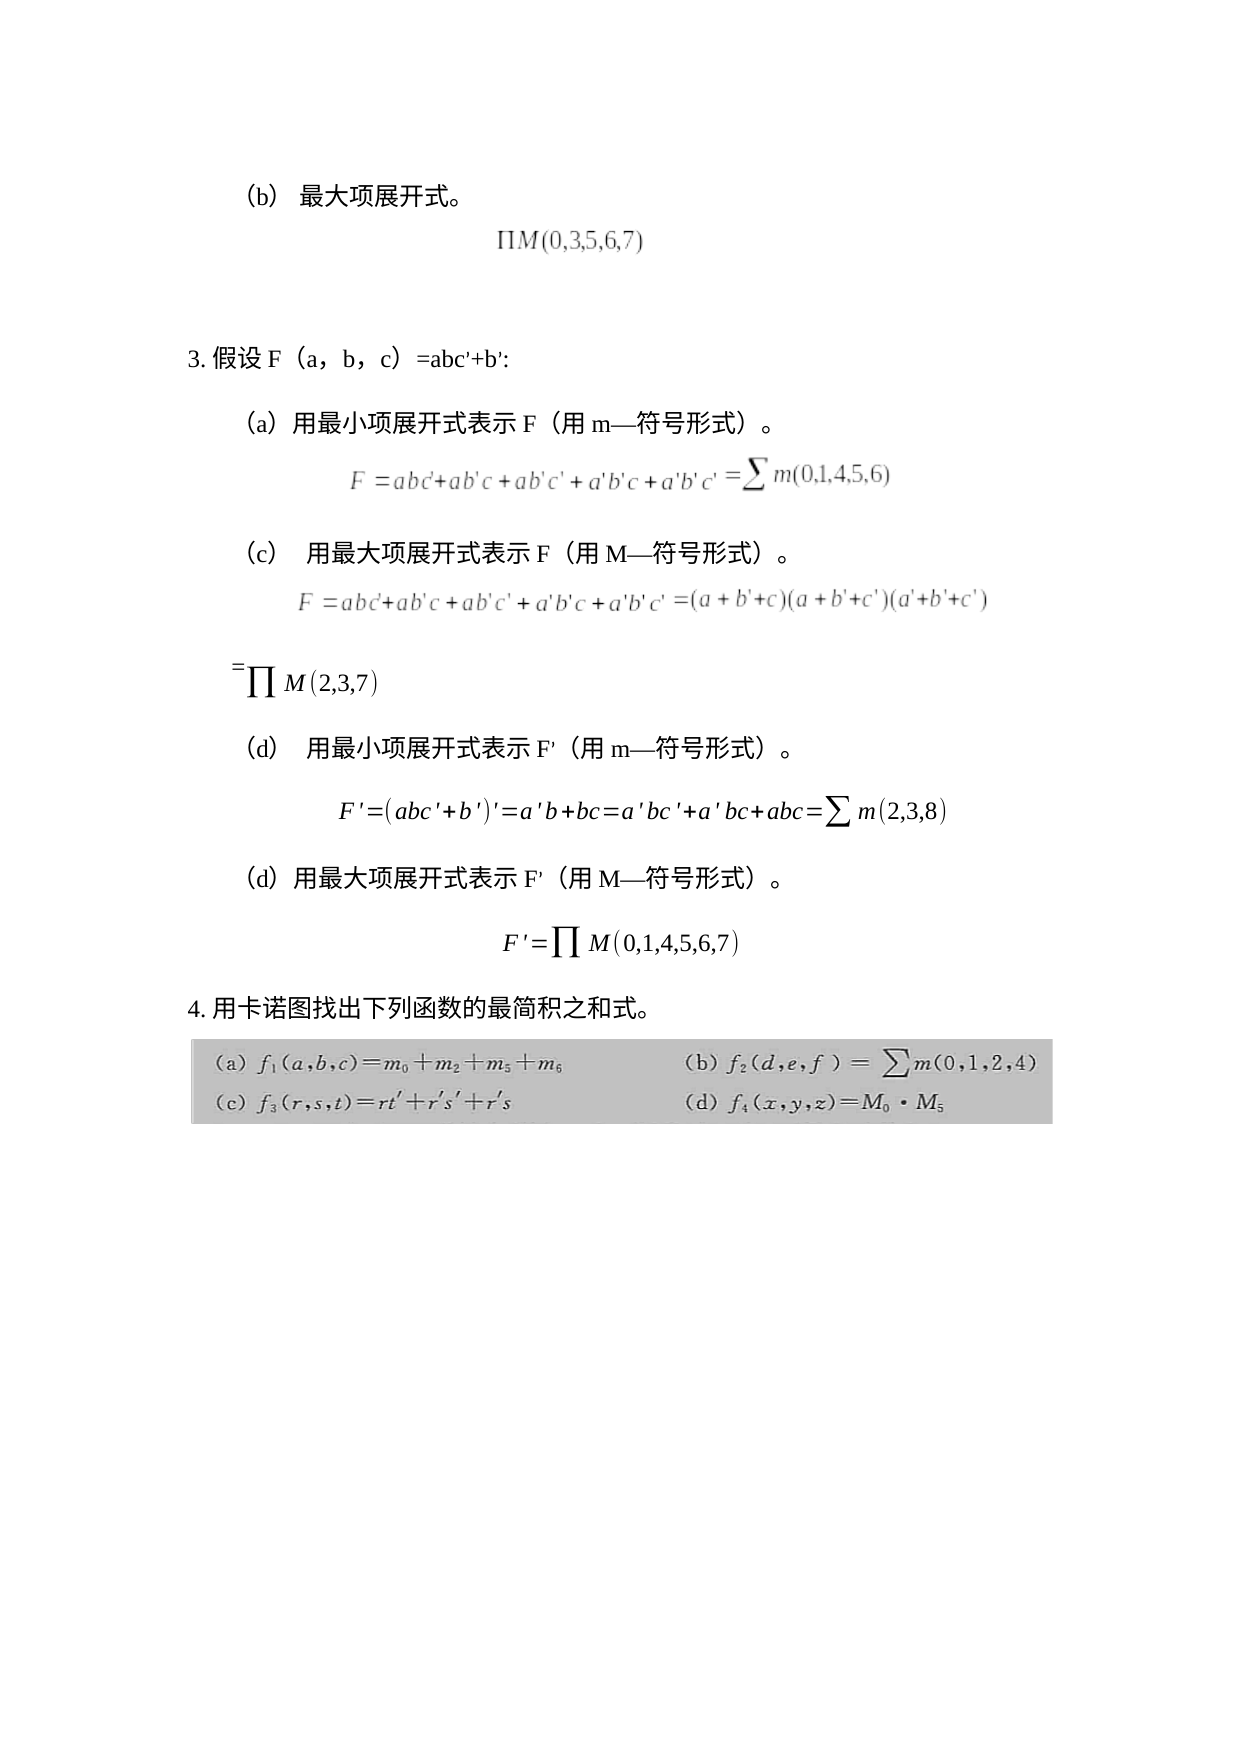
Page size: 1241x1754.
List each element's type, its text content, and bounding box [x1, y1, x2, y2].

list = [231, 649, 1053, 714]
text 3. 假设F（a，b，c）=abc’+b’: [187, 324, 1053, 389]
text （d）用最大项展开式表示F’（用M—符号形式）。 [187, 844, 1053, 909]
list 用最大项展开式表示F（用M—符号形式）。 [231, 519, 1053, 584]
text 4. 用卡诺图找出下列函数的最简积之和式。 [187, 974, 1053, 1039]
list 用最小项展开式表示F’（用m—符号形式）。 [231, 714, 1053, 779]
text （b） 最大项展开式。 [187, 162, 1053, 227]
text （a）用最小项展开式表示F（用m—符号形式）。 [187, 389, 1053, 454]
picture [187, 1039, 1053, 1124]
